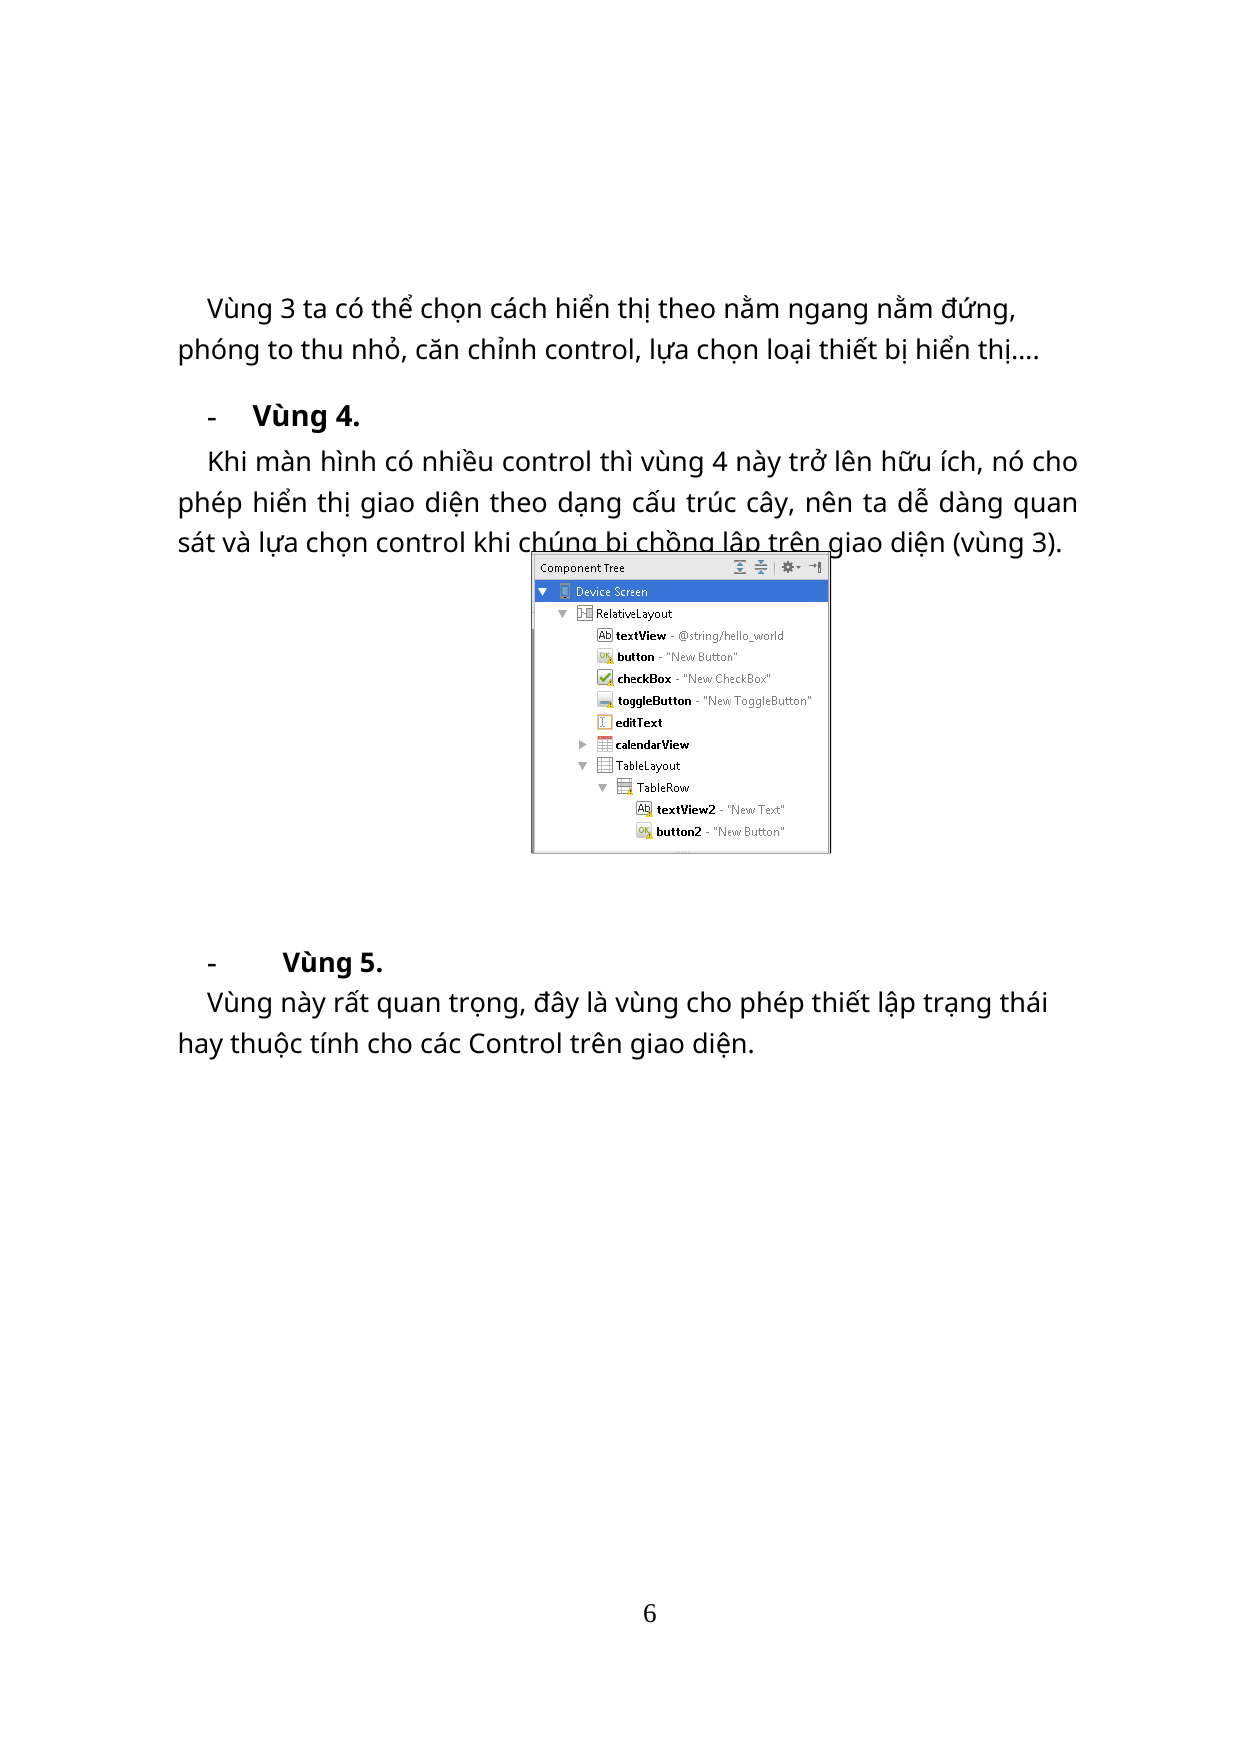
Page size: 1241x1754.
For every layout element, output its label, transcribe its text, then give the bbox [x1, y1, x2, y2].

picture [532, 552, 830, 853]
list Vùng 4. [177, 395, 1079, 434]
text Vùng 3 ta có thể chọn cách hiển thị theo nằm ngang nằm đứng, phóng to thu nhỏ, căn chỉnh control, lựa chọn loại thiết bị hiển thị…. [177, 289, 1079, 367]
list Vùng 5. [177, 943, 1122, 980]
text Khi màn hình có nhiều control thì vùng 4 này trở lên hữu ích, nó cho phép hiển thị giao diện theo dạng cấu trúc cây, nên ta dễ dàng quan sát và lựa chọn control khi chúng bị chồng lập trên giao diện (vùng 3). [177, 442, 1080, 561]
text Vùng này rất quan trọng, đây là vùng cho phép thiết lập trạng thái hay thuộc tính cho các Control trên giao diện. [177, 983, 1052, 1061]
